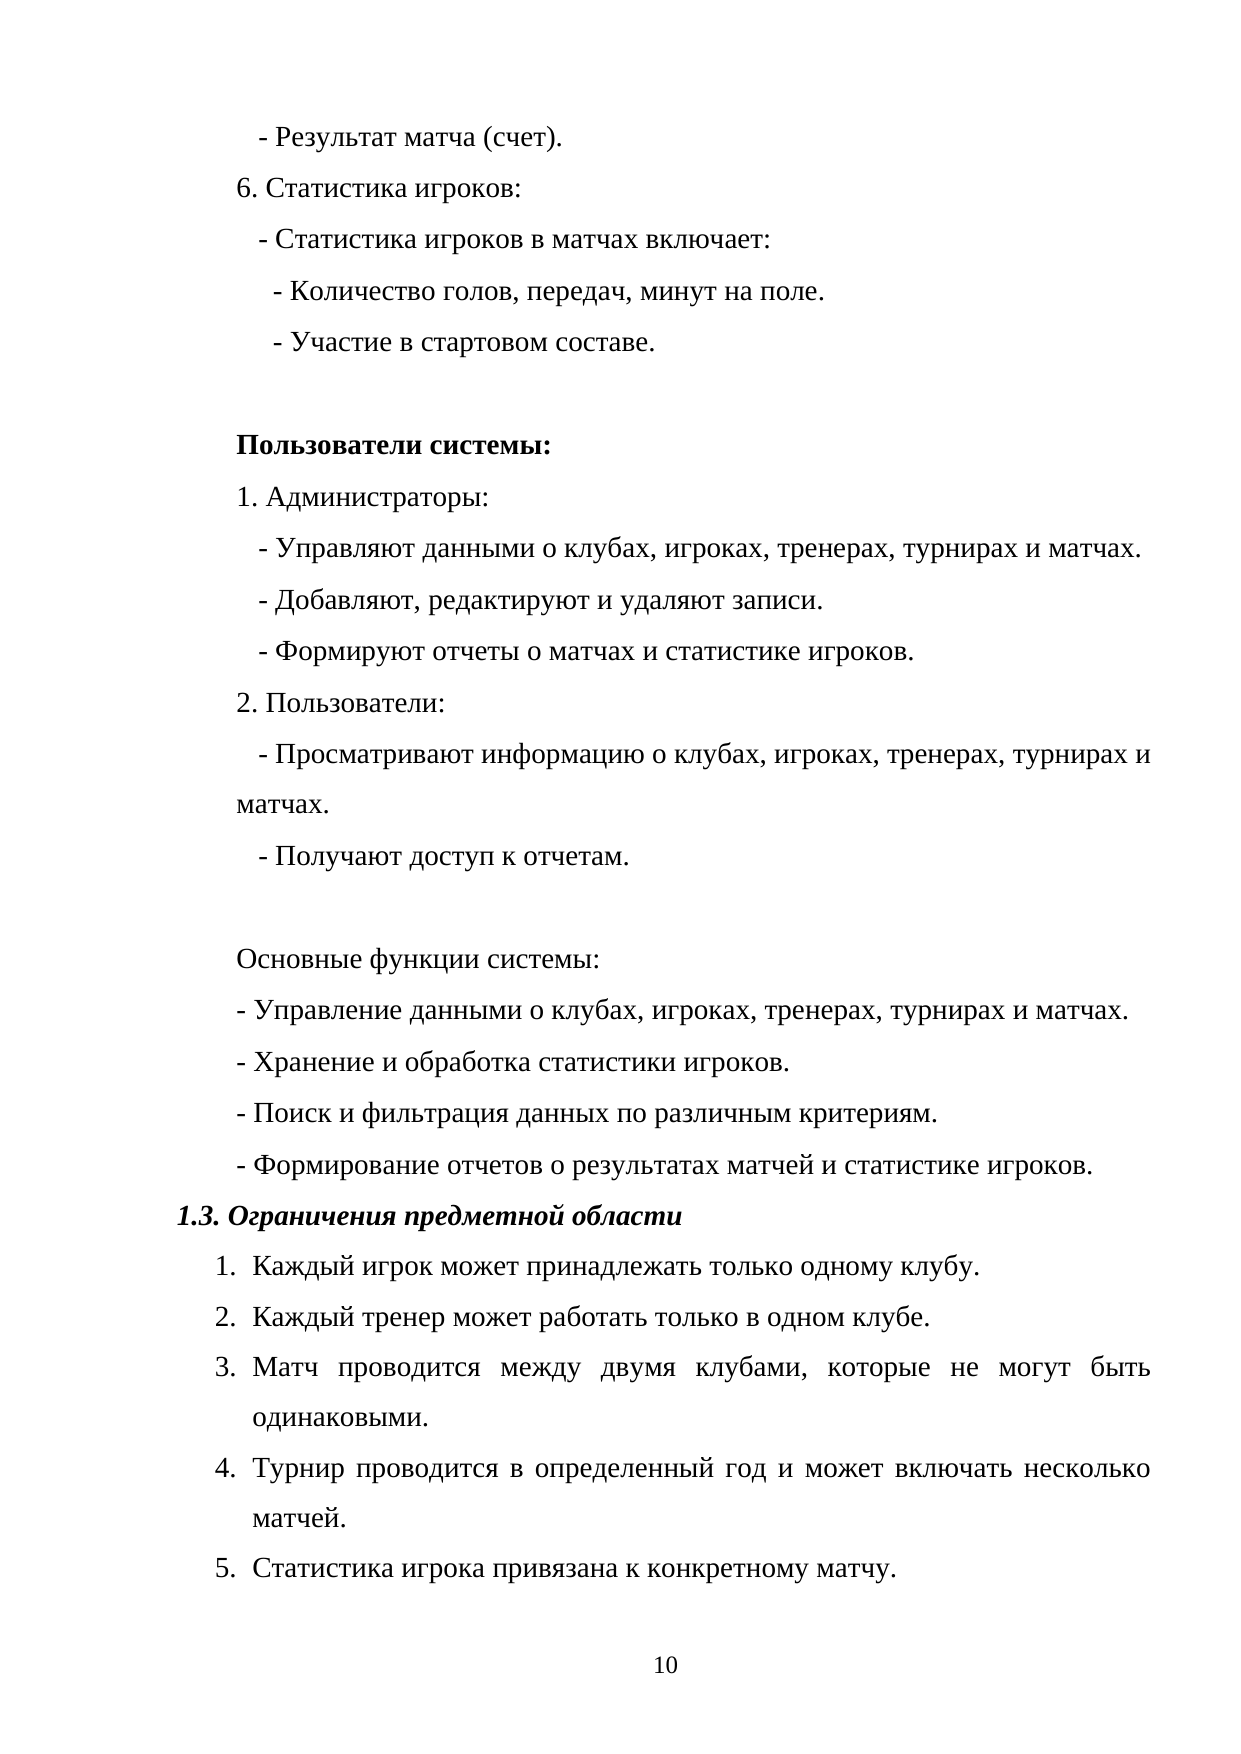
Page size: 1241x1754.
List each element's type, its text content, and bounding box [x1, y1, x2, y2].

list Статистика игрока привязана к конкретному матчу. [214, 1550, 1152, 1584]
text 6. Статистика игроков: [236, 170, 1152, 204]
text - Формируют отчеты о матчах и статистике игроков. [236, 633, 1152, 667]
list Каждый тренер может работать только в одном клубе. [214, 1299, 1152, 1332]
text Пользователи системы: [236, 427, 1152, 461]
list Матч проводится между двумя клубами, которые не могут быть одинаковыми. [214, 1349, 1152, 1433]
list Каждый игрок может принадлежать только одному клубу. [214, 1248, 1152, 1282]
text - Участие в стартовом составе. [236, 324, 1152, 358]
text - Управление данными о клубах, игроках, тренерах, турнирах и матчах. [236, 992, 1152, 1026]
subtitle 1.3. Ограничения предметной области [177, 1198, 1152, 1232]
text - Управляют данными о клубах, игроках, тренерах, турнирах и матчах. [236, 530, 1152, 564]
text - Статистика игроков в матчах включает: [236, 222, 1152, 255]
text - Добавляют, редактируют и удаляют записи. [236, 582, 1152, 615]
text - Поиск и фильтрация данных по различным критериям. [236, 1095, 1152, 1129]
text - Количество голов, передач, минут на поле. [236, 273, 1152, 307]
text - Просматривают информацию о клубах, игроках, тренерах, турнирах и матчах. [236, 736, 1152, 820]
text - Результат матча (счет). [236, 119, 1152, 152]
text 1. Администраторы: [236, 479, 1152, 512]
text - Получают доступ к отчетам. [236, 838, 1152, 872]
text - Формирование отчетов о результатах матчей и статистике игроков. [236, 1147, 1152, 1180]
list Турнир проводится в определенный год и может включать несколько матчей. [214, 1450, 1152, 1534]
text Основные функции системы: [236, 941, 1152, 974]
text - Хранение и обработка статистики игроков. [236, 1044, 1152, 1077]
text 2. Пользователи: [236, 685, 1152, 718]
